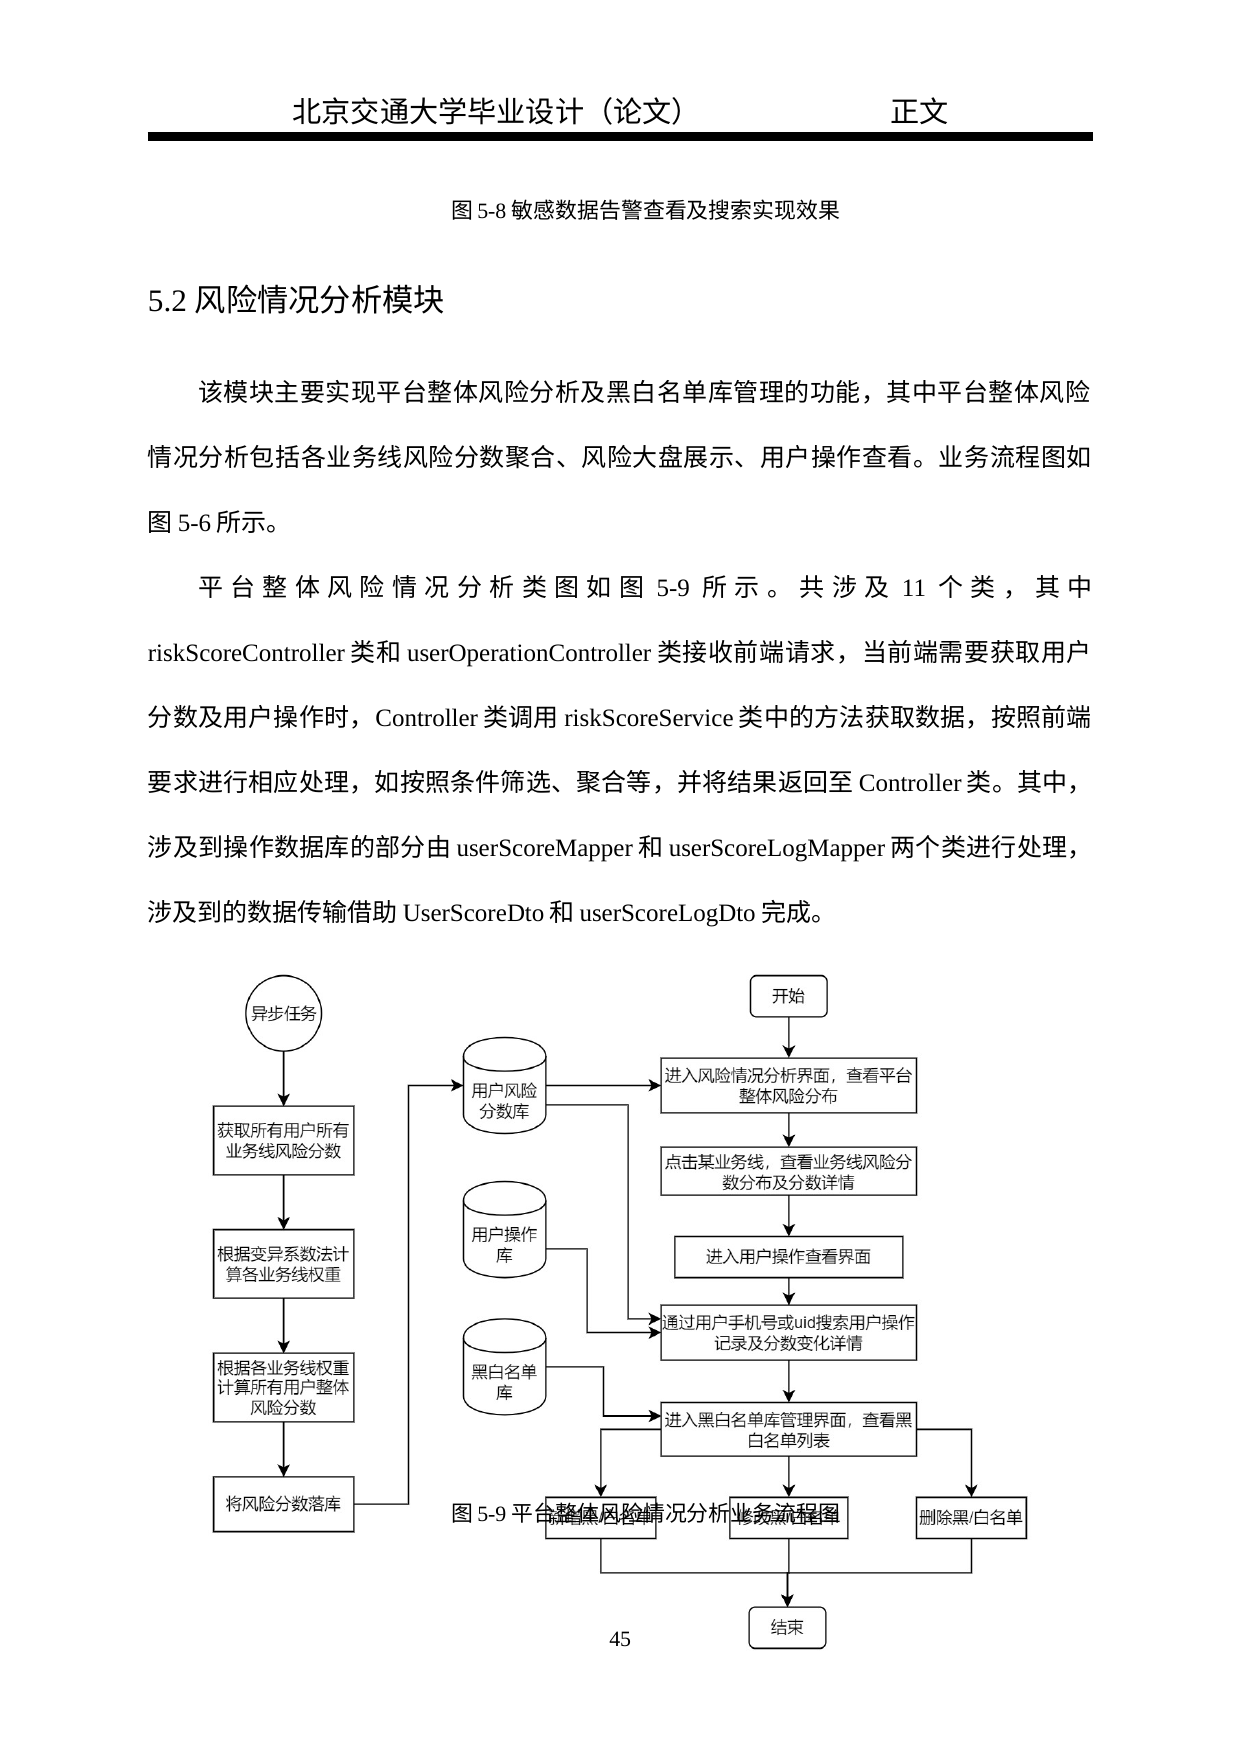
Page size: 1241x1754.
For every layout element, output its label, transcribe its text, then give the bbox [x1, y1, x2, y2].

list 5.2 风险情况分析模块 [148, 275, 1092, 321]
text 平台整体风险情况分析类图如图5-9所示。共涉及11个类，其中riskScoreController类和userOperationController类接收前端请求，当前端需要获取用户分数及用户操作时，Controller类调用riskScoreService类中的方法获取数据，按照前端要求进行相应处理，如按照条件筛选、聚合等，并将结果返回至Controller类。其中，涉及到操作数据库的部分由userScoreMapper和userScoreLogMapper两个类进行处理，涉及到的数据传输借助UserScoreDto和userScoreLogDto完成。 [148, 553, 1092, 943]
text 图5-9 平台整体风险情况分析业务流程图 [148, 1496, 1092, 1528]
text 该模块主要实现平台整体风险分析及黑白名单库管理的功能，其中平台整体风险情况分析包括各业务线风险分数聚合、风险大盘展示、用户操作查看。业务流程图如图5-6所示。 [148, 358, 1092, 553]
picture [202, 1528, 1038, 1660]
text 图5-8 敏感数据告警查看及搜索实现效果 [148, 193, 1092, 225]
picture [202, 964, 1038, 1496]
